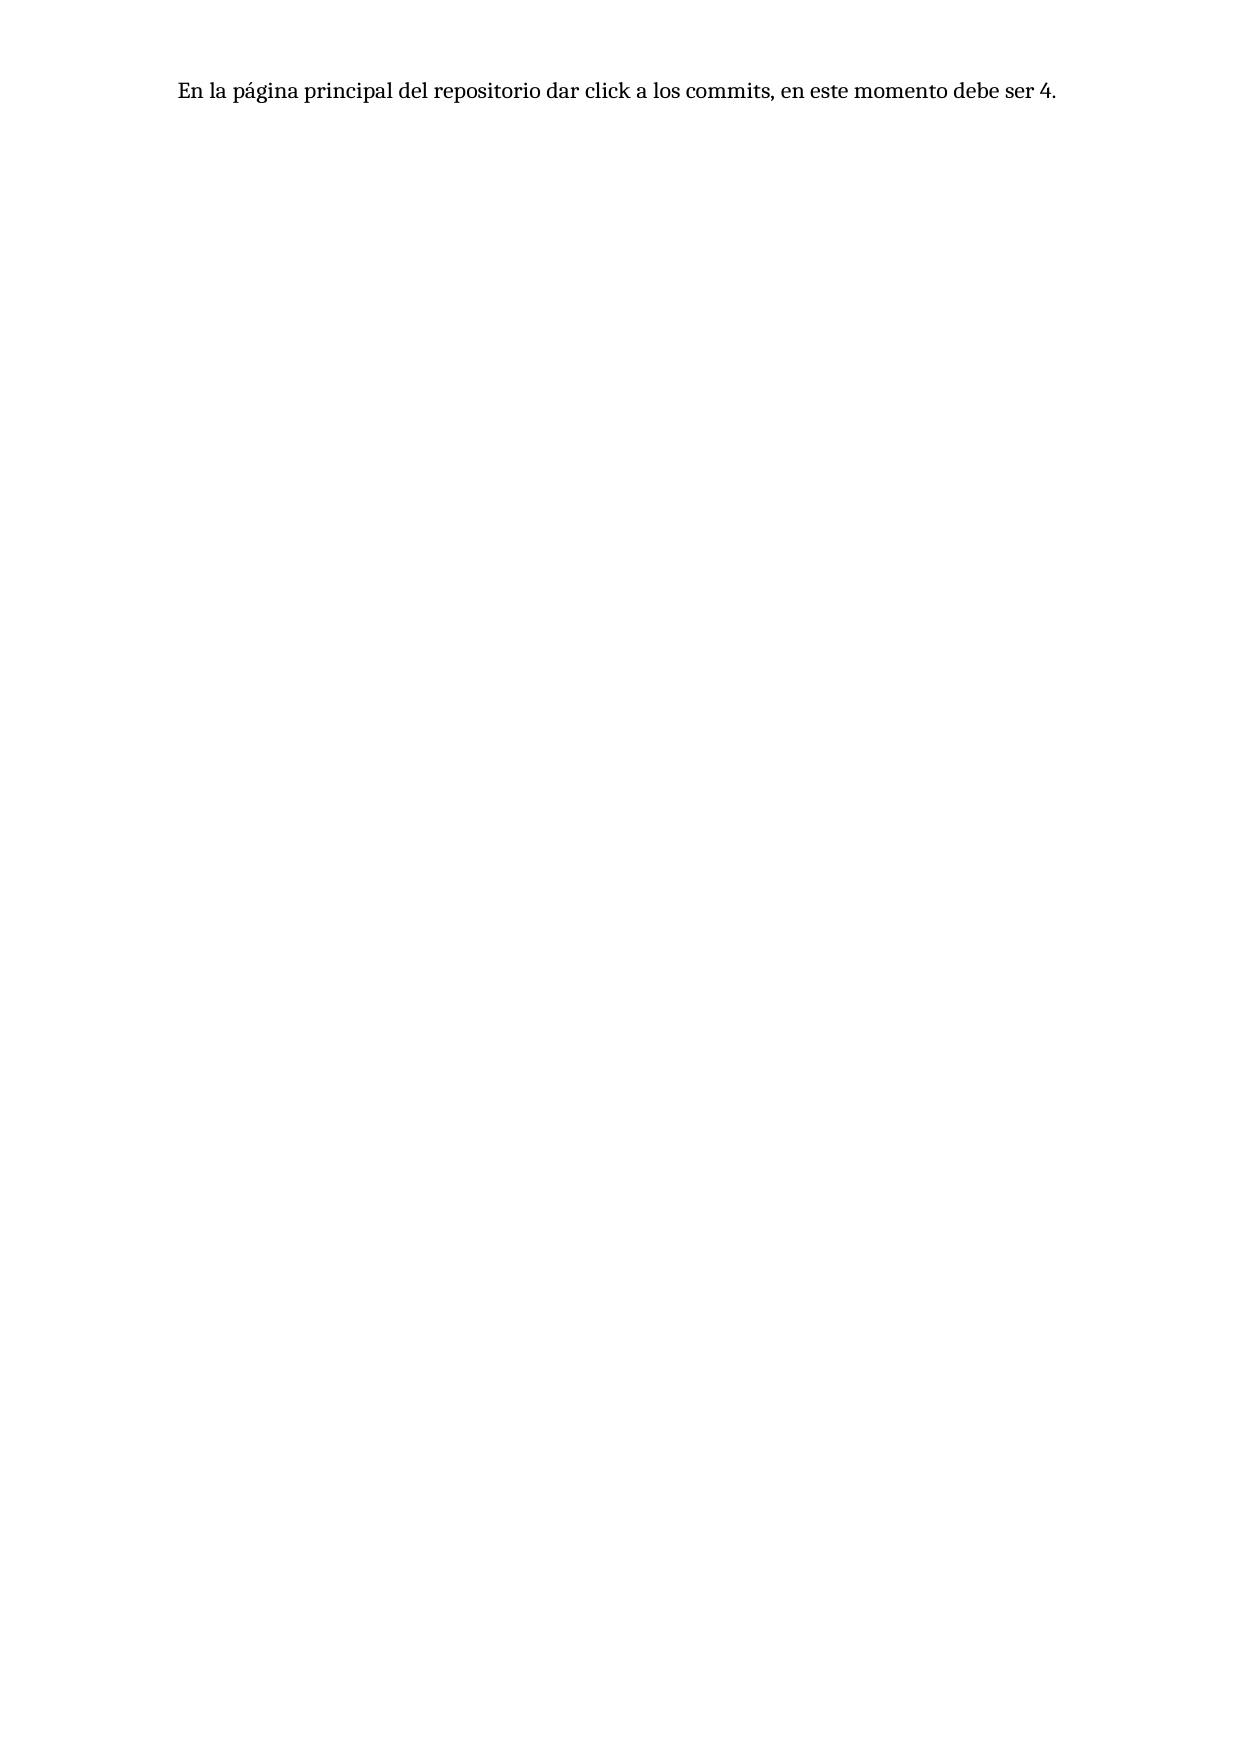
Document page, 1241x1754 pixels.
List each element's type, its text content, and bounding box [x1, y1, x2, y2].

text En la página principal del repositorio dar click a los commits, en este momento debe ser 4. [177, 77, 1078, 104]
